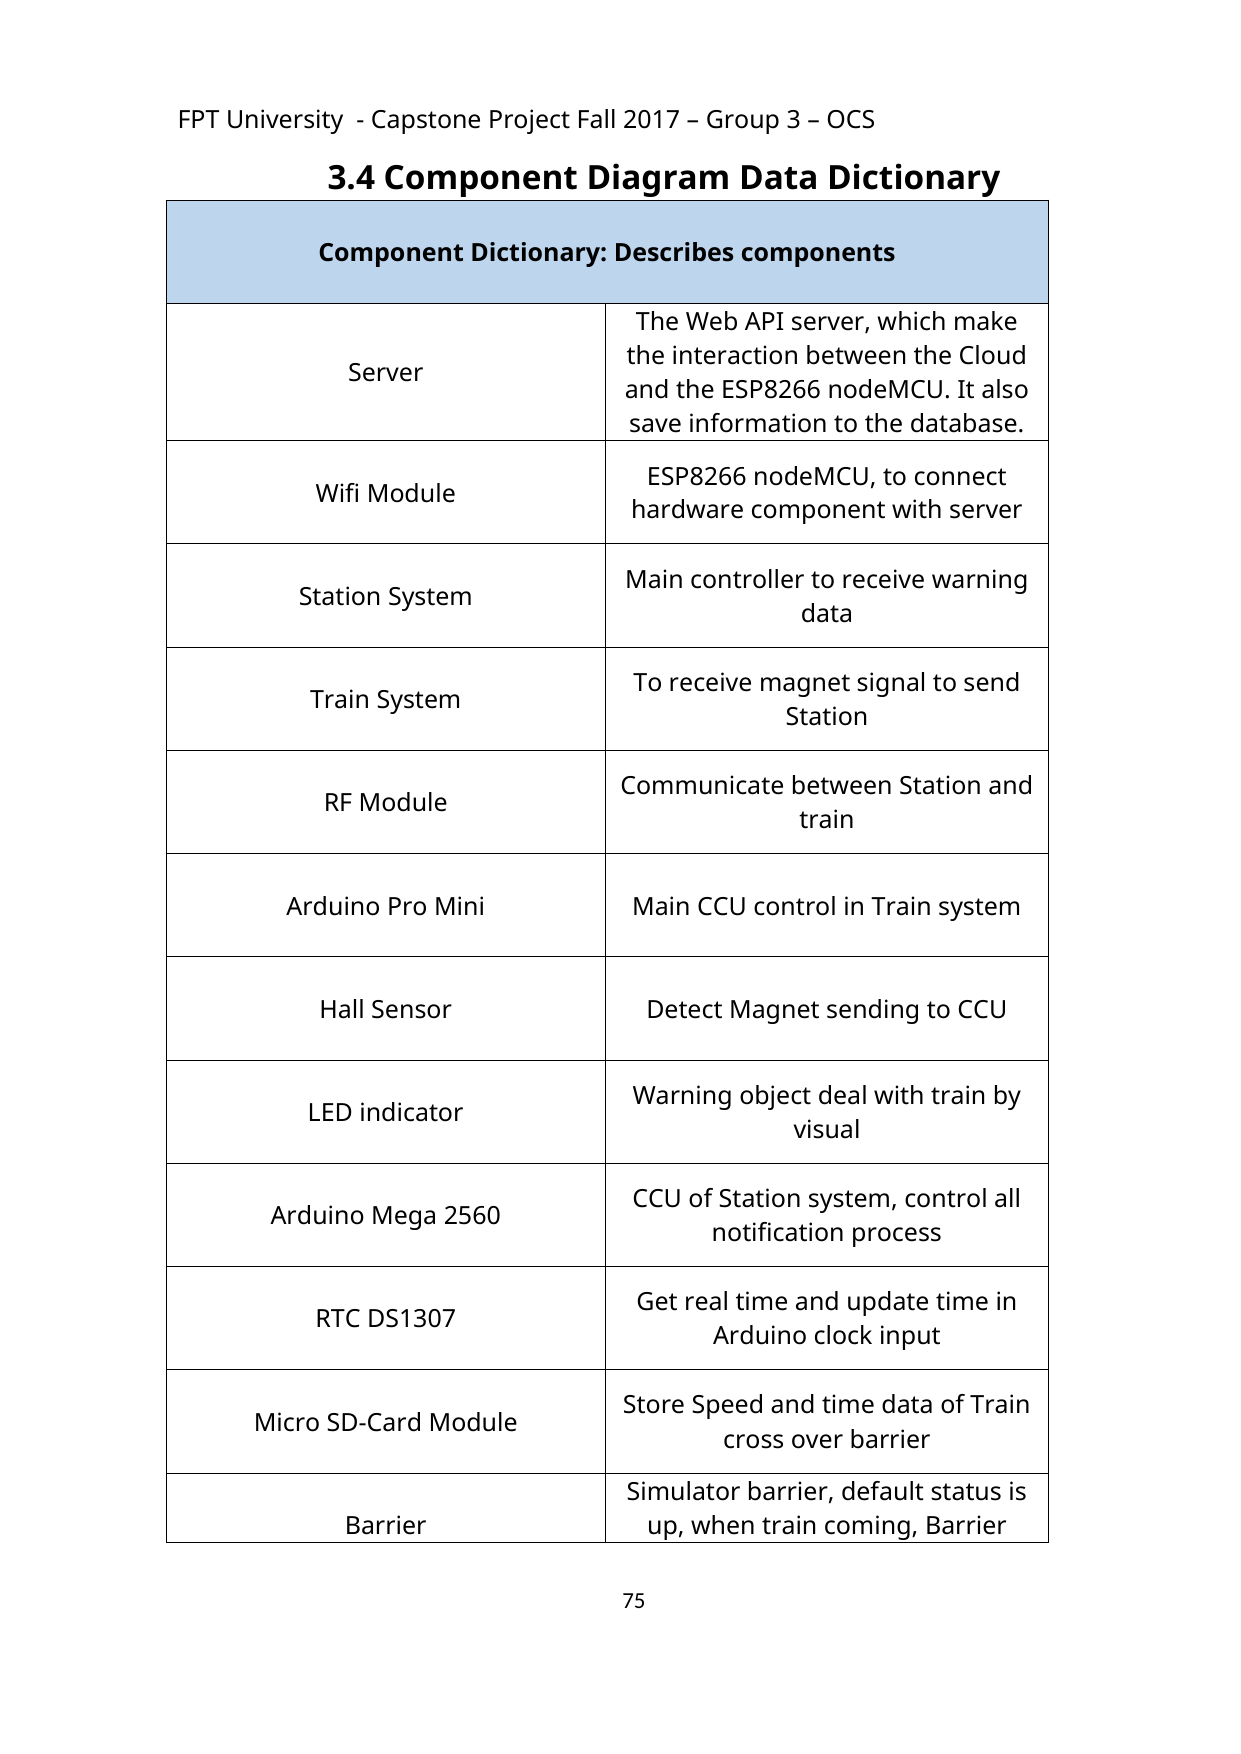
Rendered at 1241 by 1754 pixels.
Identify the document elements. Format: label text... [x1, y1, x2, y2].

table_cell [606, 1474, 1048, 1542]
table_cell Micro SD-Card Module [167, 1370, 605, 1472]
table_cell LED indicator [167, 1061, 605, 1163]
table_cell Store Speed and time data of Train cross over barrier [606, 1370, 1048, 1472]
table_cell ESP8266 nodeMCU, to connect hardware component with server [606, 441, 1048, 543]
table_cell Arduino Mega 2560 [167, 1164, 605, 1266]
subtitle 3.4 Component Diagram Data Dictionary [327, 154, 1090, 199]
table_cell Station System [167, 544, 605, 647]
table_cell The Web API server, which make the interaction between the Cloud and the ESP8266 nodeMCU. It also save information to the database. [606, 304, 1048, 440]
table_cell Barrier [167, 1474, 605, 1542]
table_cell Main CCU control in Train system [606, 854, 1048, 956]
table_cell Get real time and update time in Arduino clock input [606, 1267, 1048, 1369]
table_cell To receive magnet signal to send Station [606, 648, 1048, 750]
table_header Component Dictionary: Describes components [167, 201, 1048, 303]
table_cell Warning object deal with train by visual [606, 1061, 1048, 1163]
table_cell Train System [167, 648, 605, 750]
table_cell Communicate between Station and train [606, 751, 1048, 853]
table_cell RTC DS1307 [167, 1267, 605, 1369]
table_cell RF Module [167, 751, 605, 853]
table_cell Hall Sensor [167, 957, 605, 1059]
table_cell Server [167, 304, 605, 440]
table_cell Main controller to receive warning data [606, 544, 1048, 647]
table_cell CCU of Station system, control all notification process [606, 1164, 1048, 1266]
table_cell Detect Magnet sending to CCU [606, 957, 1048, 1059]
table_cell Wifi Module [167, 441, 605, 543]
table_cell Arduino Pro Mini [167, 854, 605, 956]
